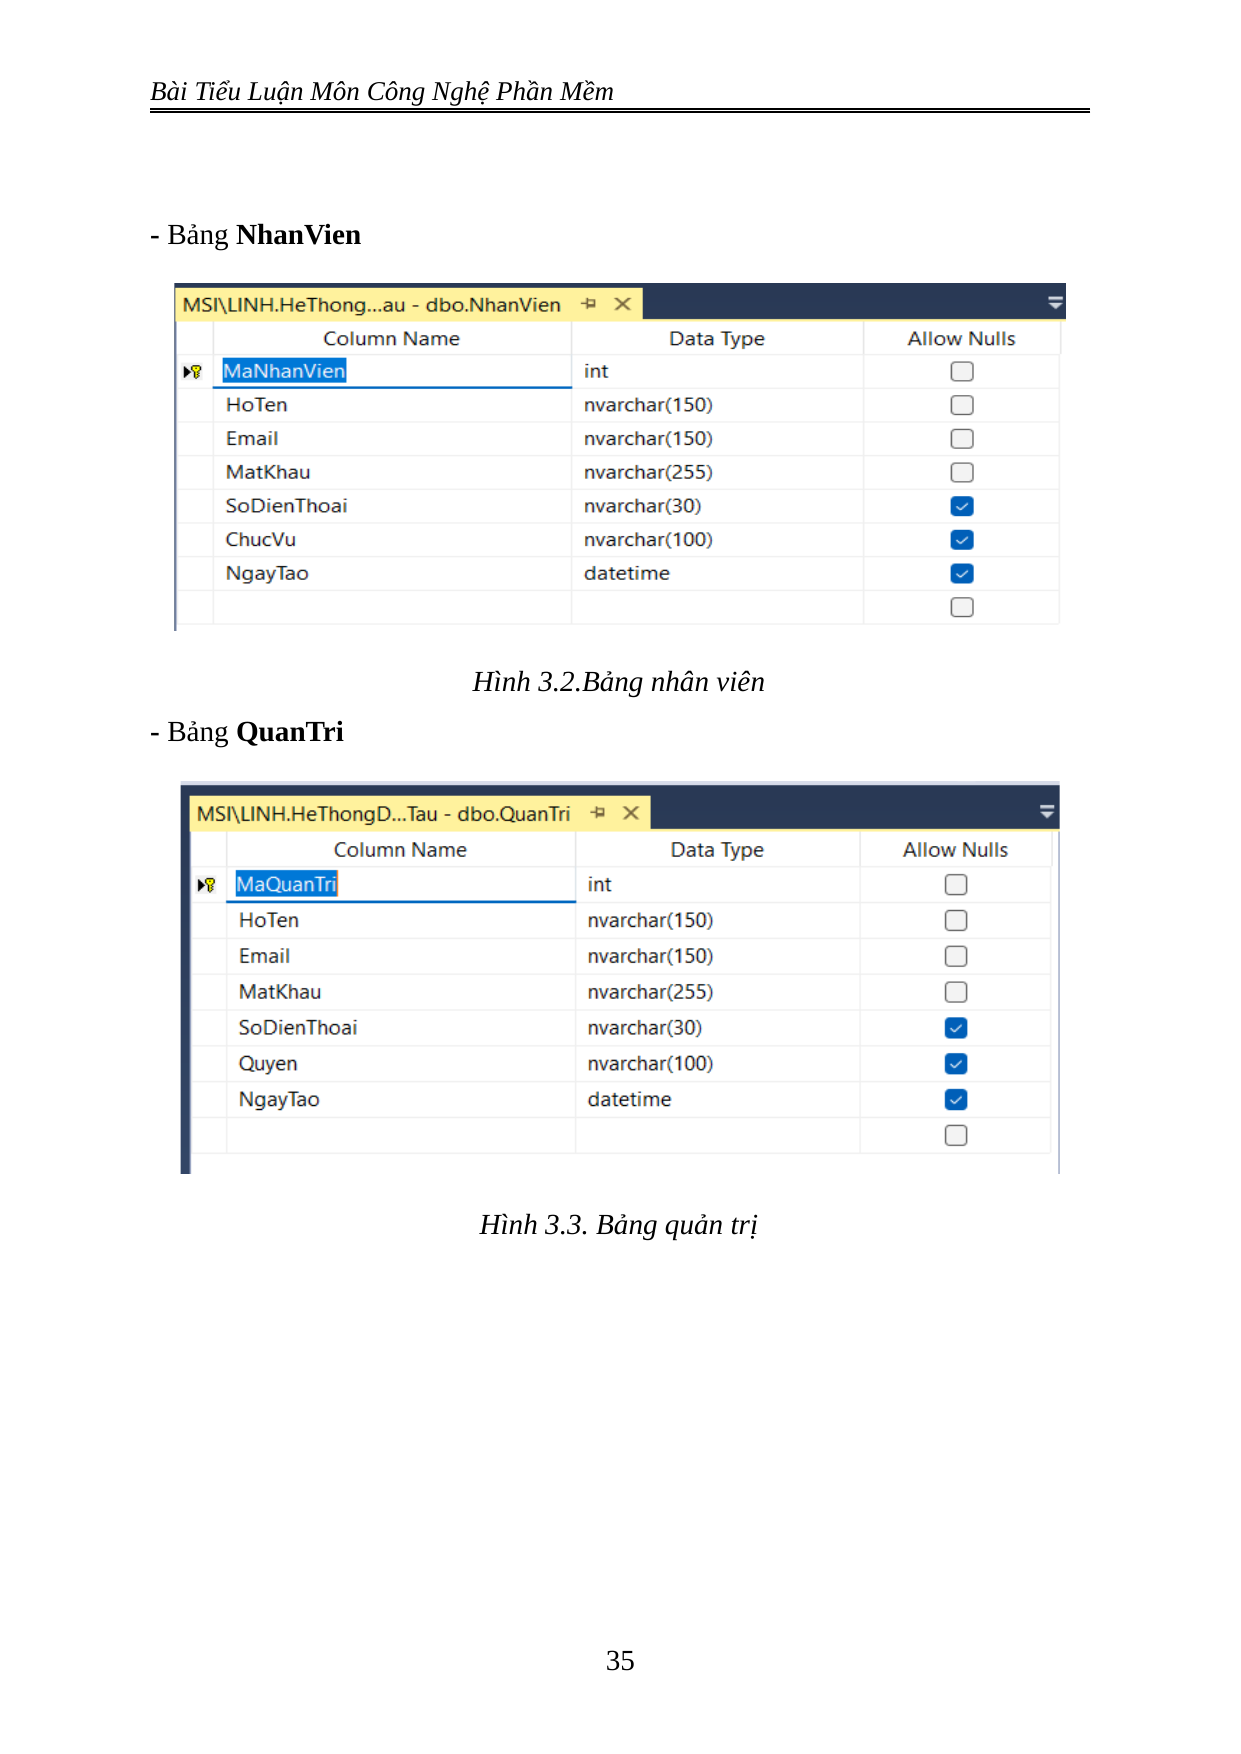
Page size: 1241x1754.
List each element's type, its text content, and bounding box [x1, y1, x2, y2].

text Hình 3.2.Bảng nhân viên [150, 664, 1090, 697]
picture [180, 781, 1060, 1174]
text Hình 3.3. Bảng quản trị [150, 1207, 1090, 1240]
text - Bảng QuanTri [150, 714, 1090, 747]
picture [174, 283, 1066, 631]
text - Bảng NhanVien [150, 217, 1090, 251]
